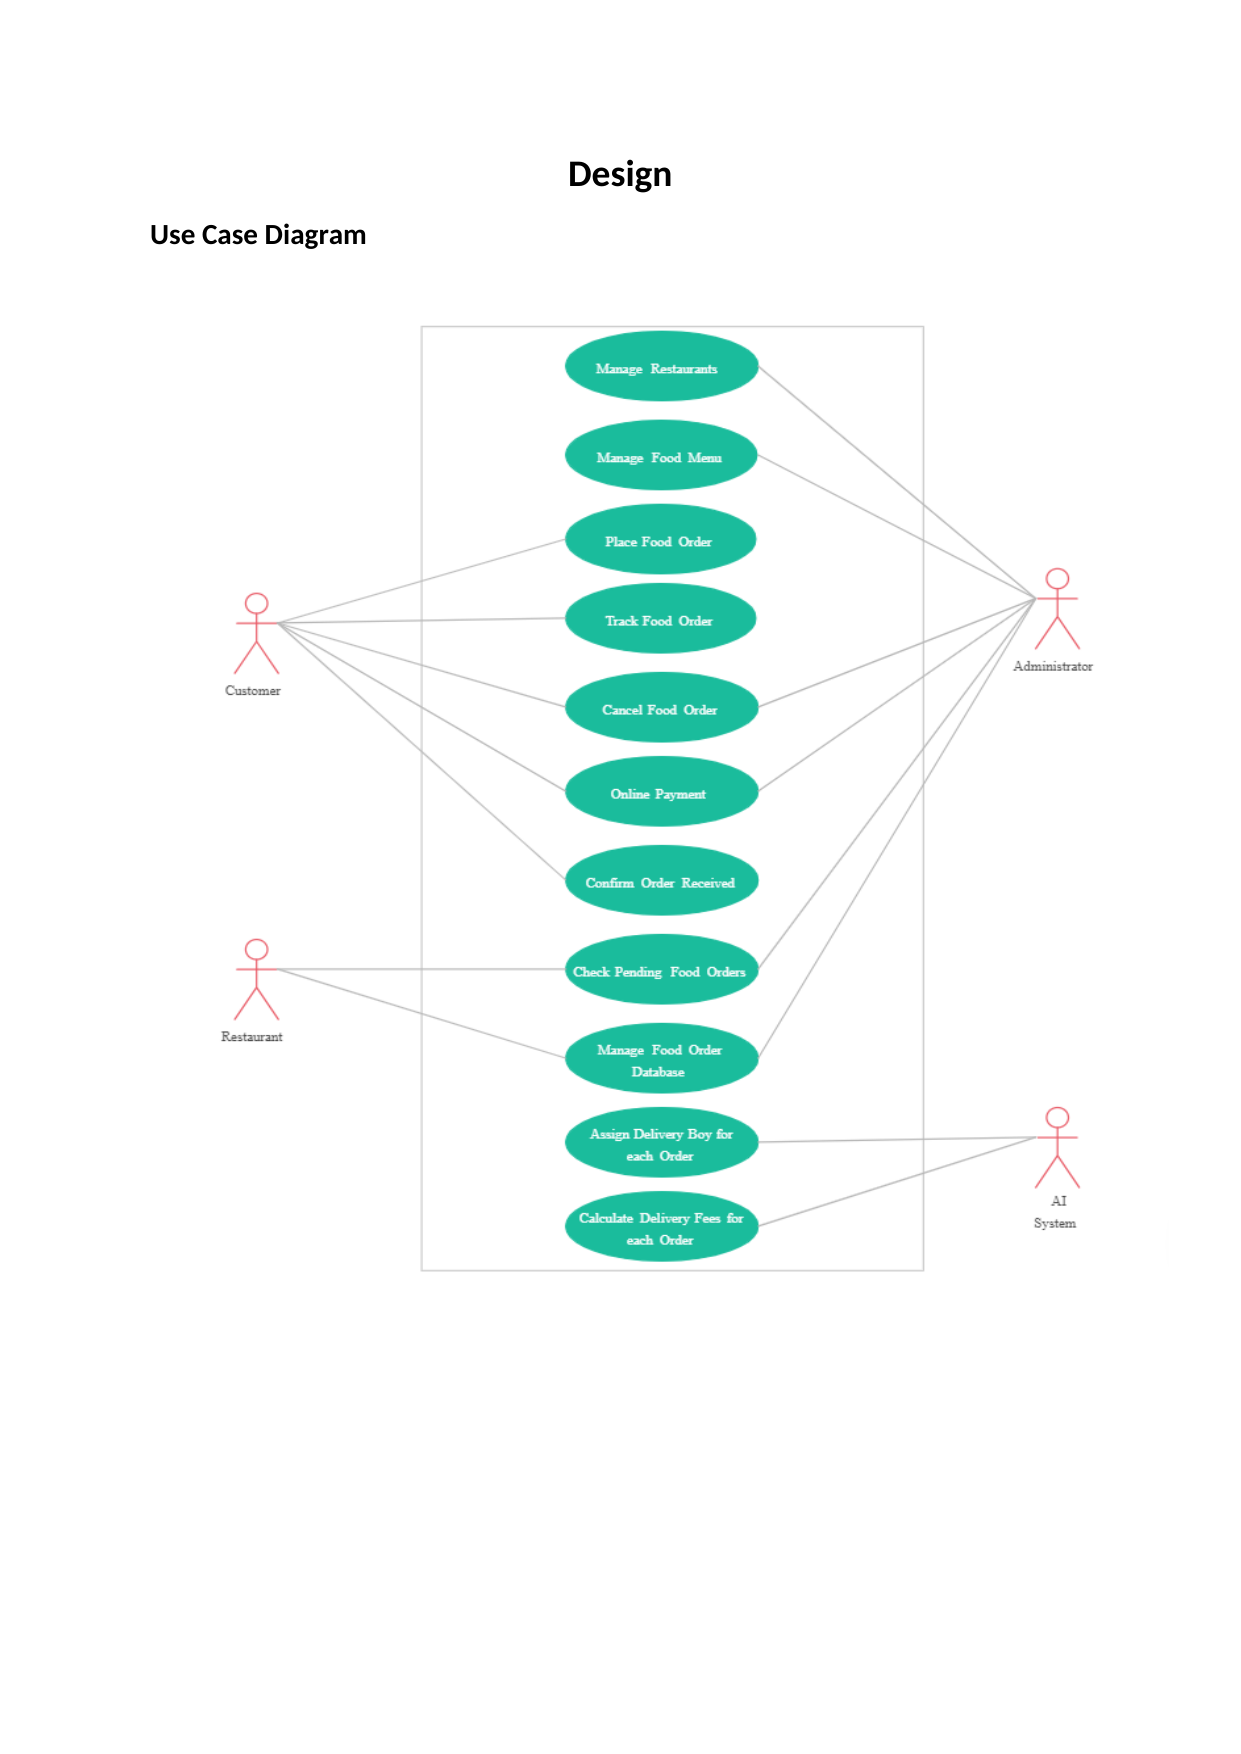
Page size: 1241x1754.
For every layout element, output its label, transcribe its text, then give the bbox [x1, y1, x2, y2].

picture [150, 324, 1169, 1274]
text Use Case Diagram [150, 216, 1090, 252]
text Design [150, 150, 1090, 196]
